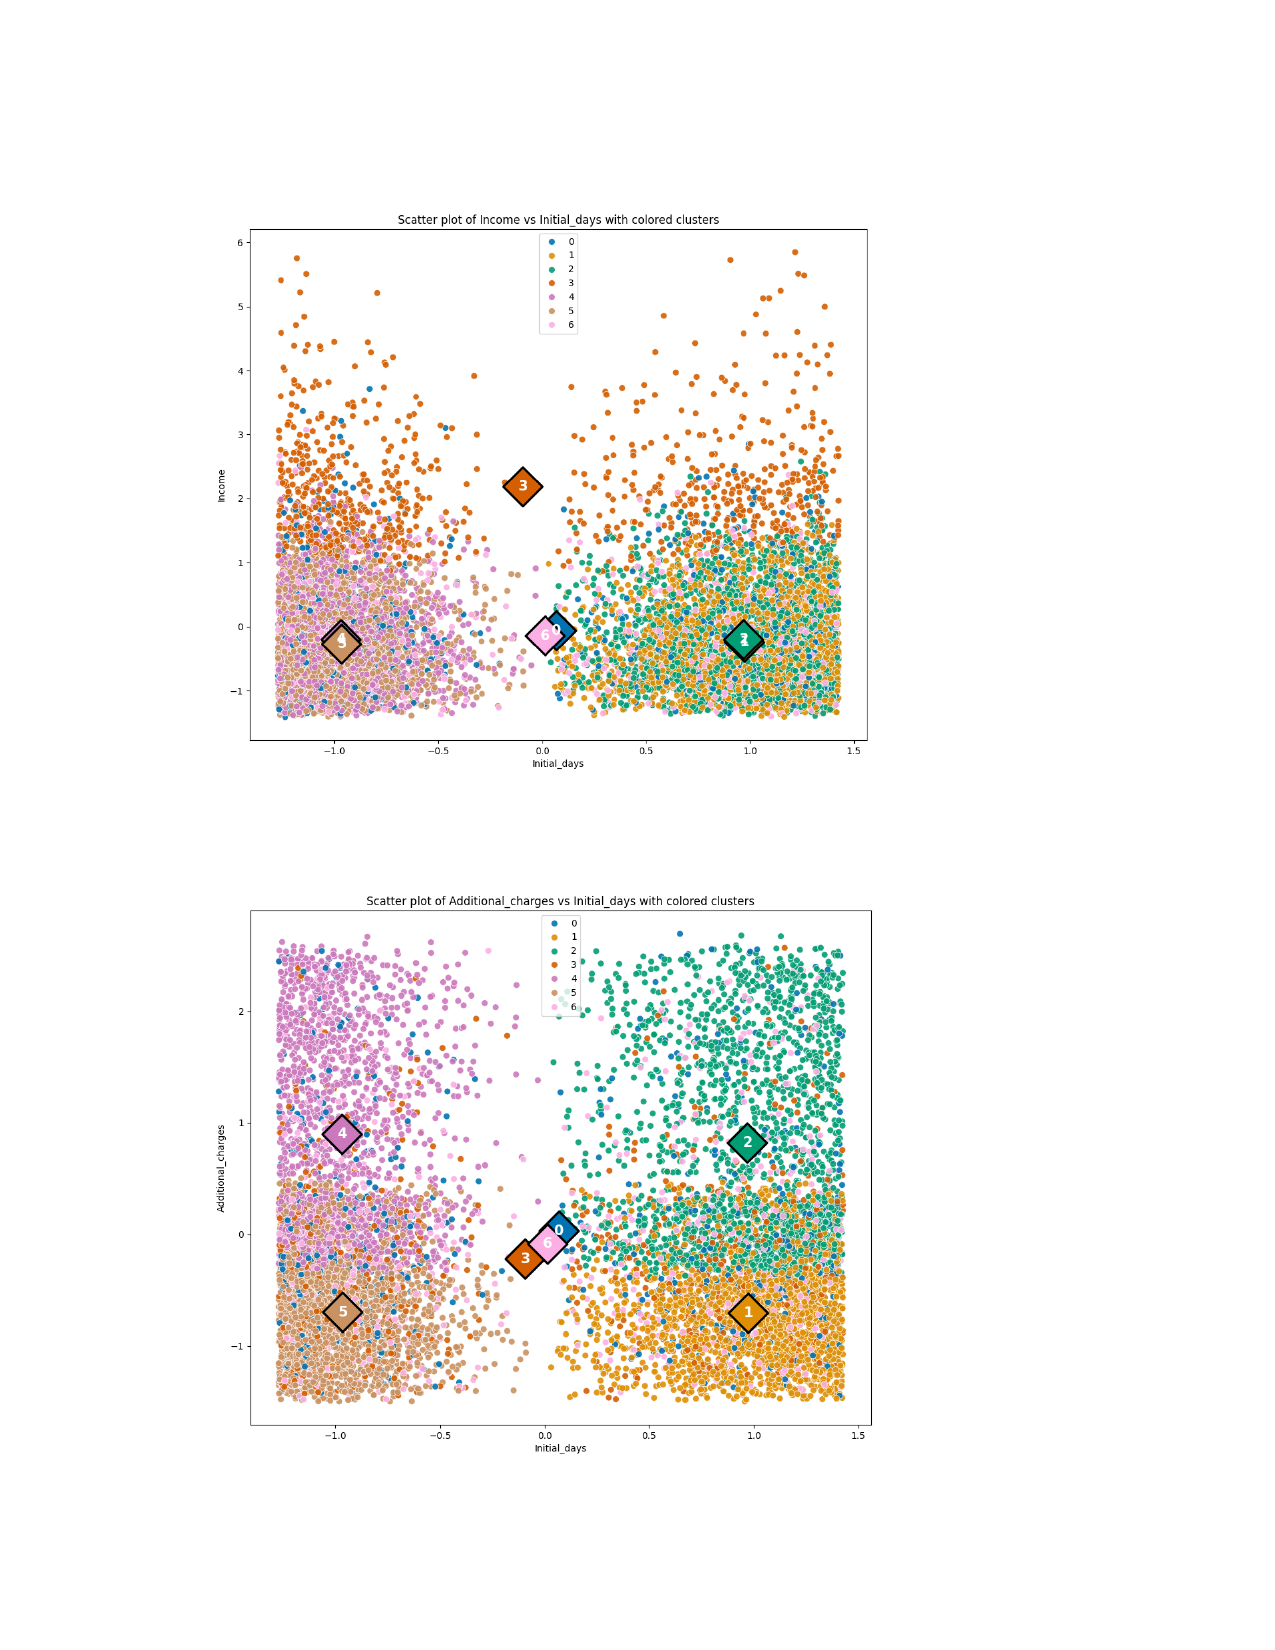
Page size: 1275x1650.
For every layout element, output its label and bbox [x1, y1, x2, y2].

picture [150, 830, 951, 1498]
picture [150, 150, 946, 813]
